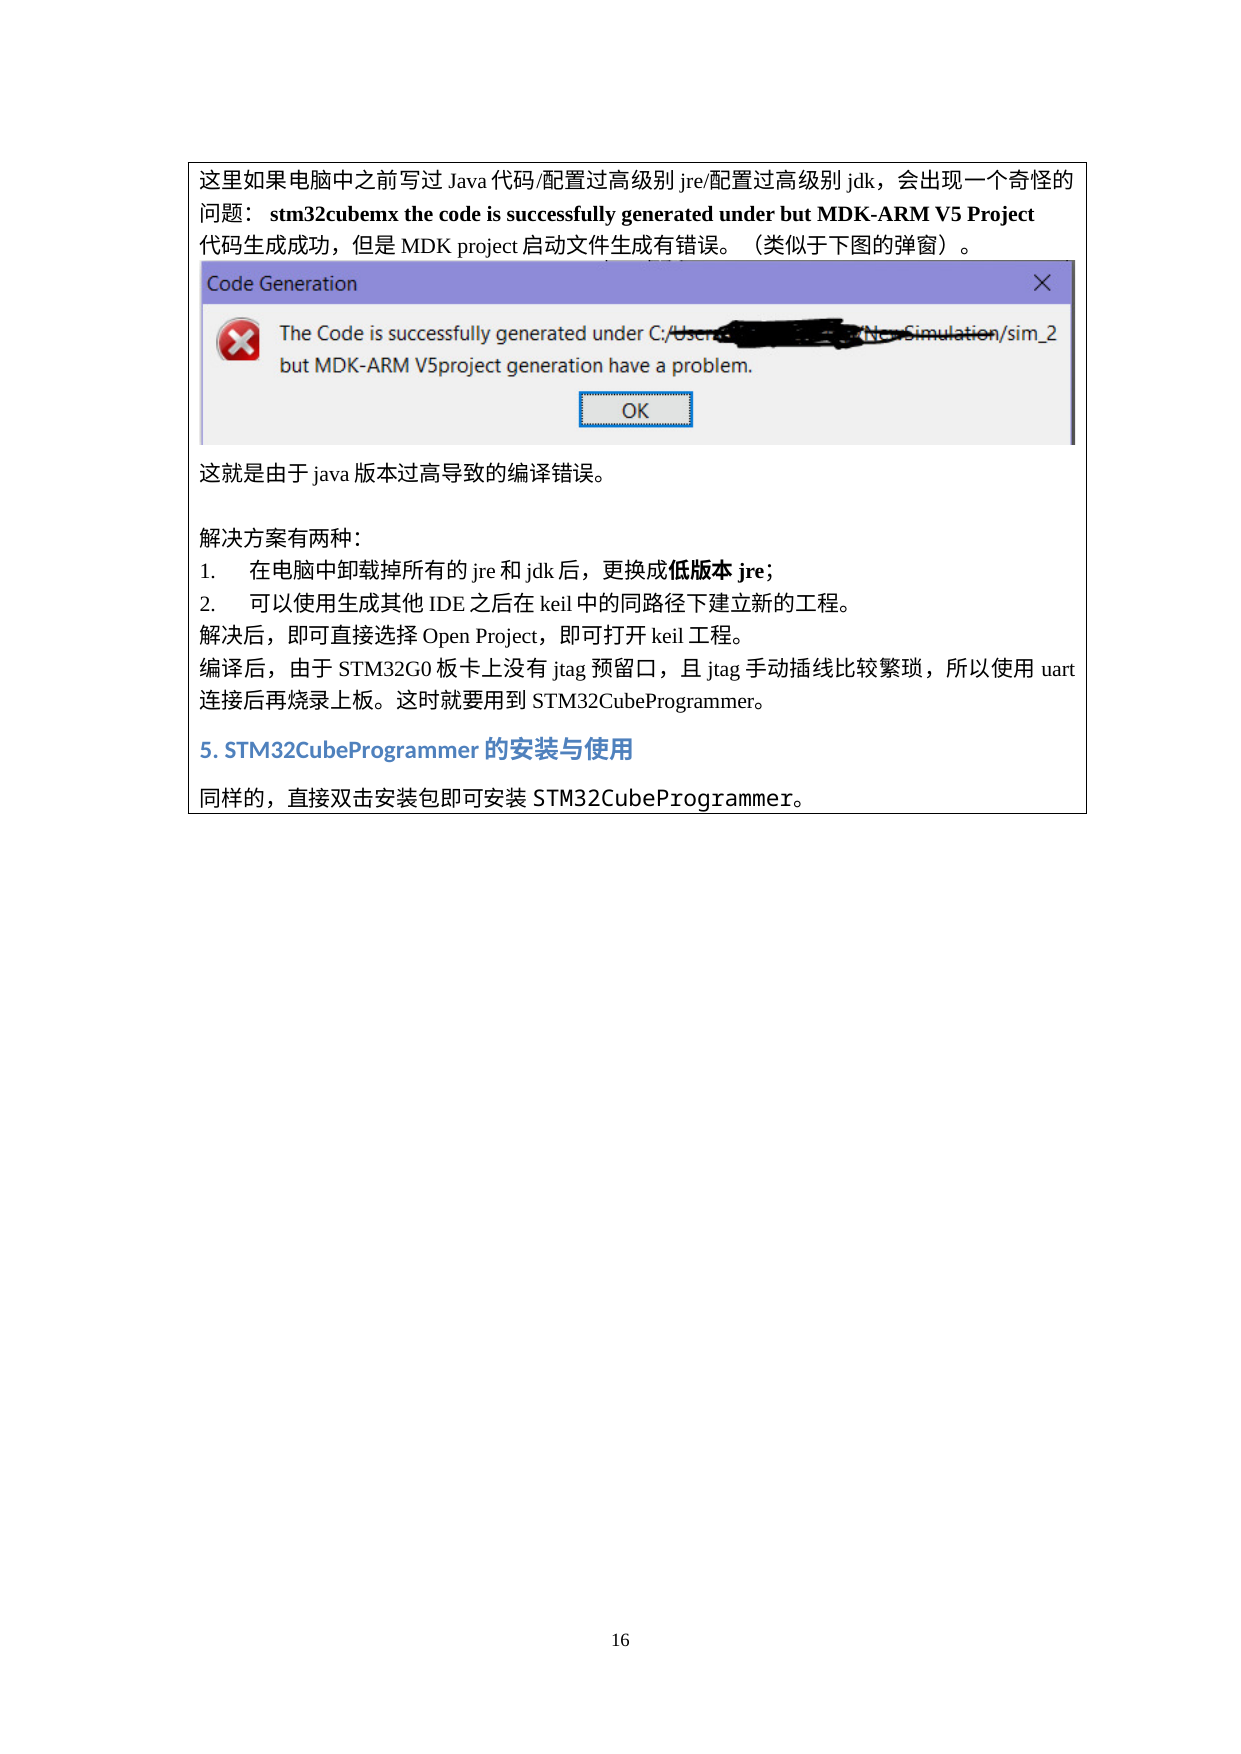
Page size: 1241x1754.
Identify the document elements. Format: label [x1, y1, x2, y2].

picture [199, 260, 1075, 445]
table_cell [189, 163, 1086, 813]
